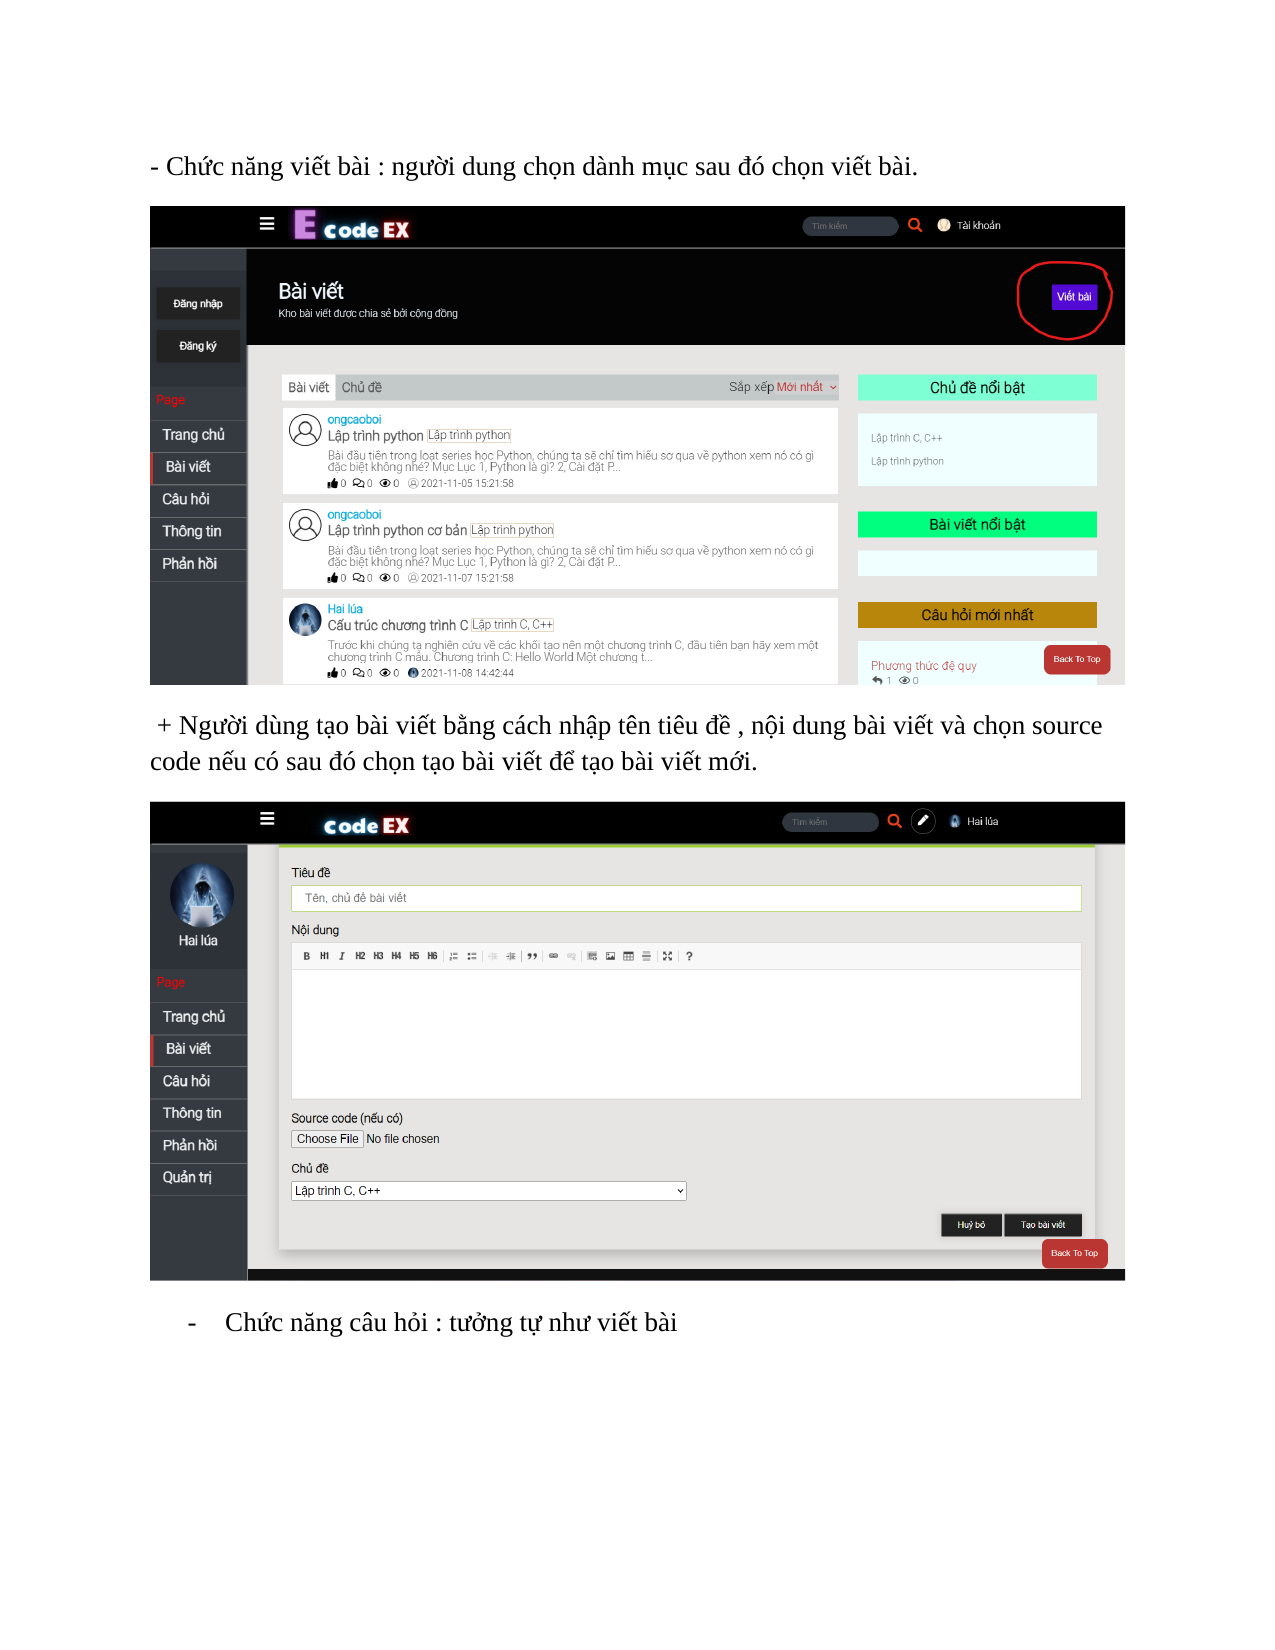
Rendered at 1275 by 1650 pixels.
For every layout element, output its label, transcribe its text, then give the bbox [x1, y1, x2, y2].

text + Người dùng tạo bài viết bằng cách nhập tên tiêu đề , nội dung bài viết và chọn source code nếu có sau đó chọn tạo bài viết để tạo bài viết mới. [150, 709, 1125, 776]
text - Chức năng viết bài : người dung chọn dành mục sau đó chọn viết bài. [150, 150, 1125, 181]
list Chức năng câu hỏi : tưởng tự như viết bài [187, 1306, 1125, 1337]
picture [150, 801, 1125, 1281]
picture [150, 206, 1125, 685]
